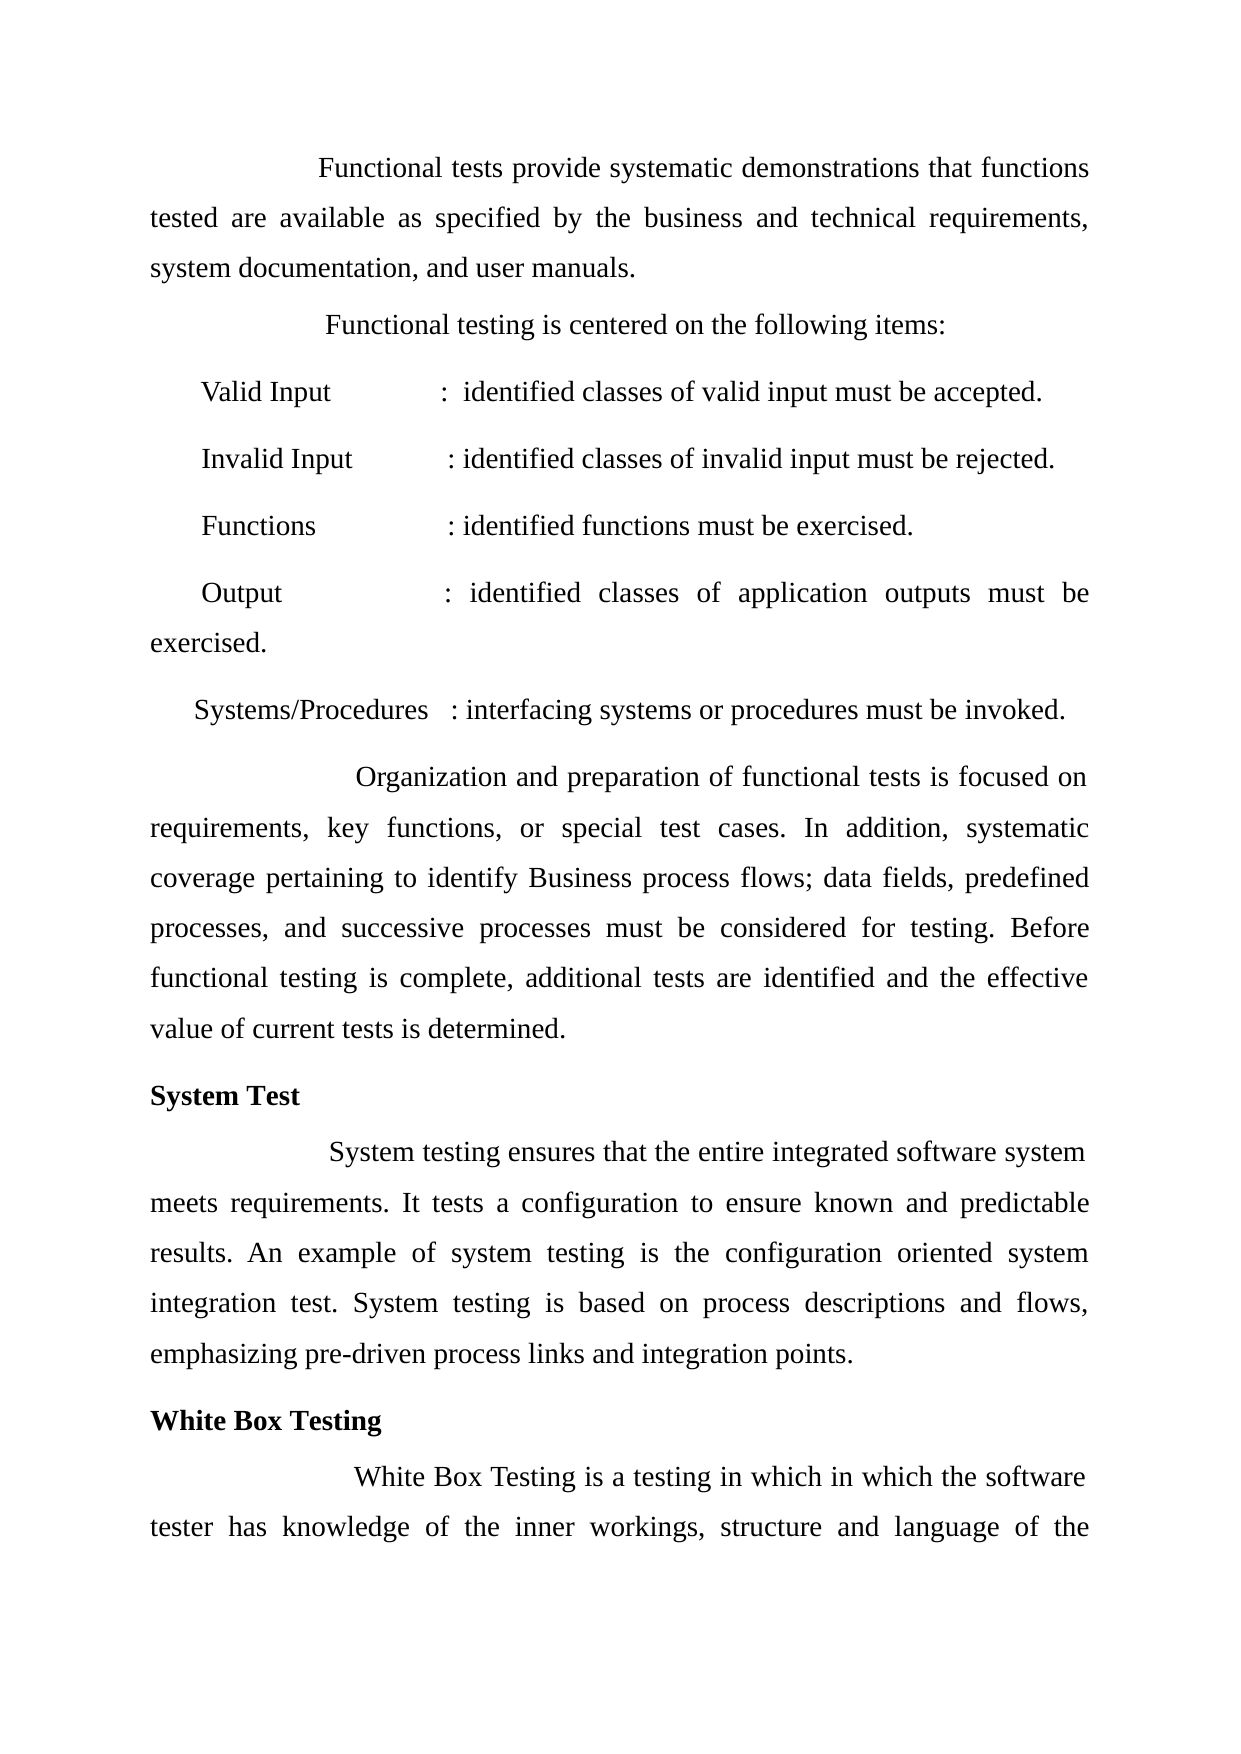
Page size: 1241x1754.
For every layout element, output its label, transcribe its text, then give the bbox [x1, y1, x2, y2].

text Functional testing is centered on the following items: [150, 307, 1090, 341]
text Valid Input : identified classes of valid input must be accepted. [150, 374, 1090, 408]
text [150, 1459, 1090, 1543]
subtitle White Box Testing [150, 1403, 1090, 1436]
subtitle Functional tests provide systematic demonstrations that functions tested are available as specified by the business and technical requirements, system documentation, and user manuals. [150, 150, 1090, 284]
subtitle System Test [150, 1078, 1090, 1111]
text Organization and preparation of functional tests is focused on requirements, key functions, or special test cases. In addition, systematic coverage pertaining to identify Business process flows; data fields, predefined processes, and successive processes must be considered for testing. Before functional testing is complete, additional tests are identified and the effective value of current tests is determined. [150, 759, 1090, 1044]
text Functions : identified functions must be exercised. [150, 508, 1090, 542]
text Invalid Input : identified classes of invalid input must be rejected. [150, 441, 1090, 475]
text Systems/Procedures : interfacing systems or procedures must be invoked. [150, 692, 1090, 726]
text Output : identified classes of application outputs must be exercised. [150, 575, 1090, 659]
text System testing ensures that the entire integrated software system meets requirements. It tests a configuration to ensure known and predictable results. An example of system testing is the configuration oriented system integration test. System testing is based on process descriptions and flows, emphasizing pre-driven process links and integration points. [150, 1134, 1090, 1369]
